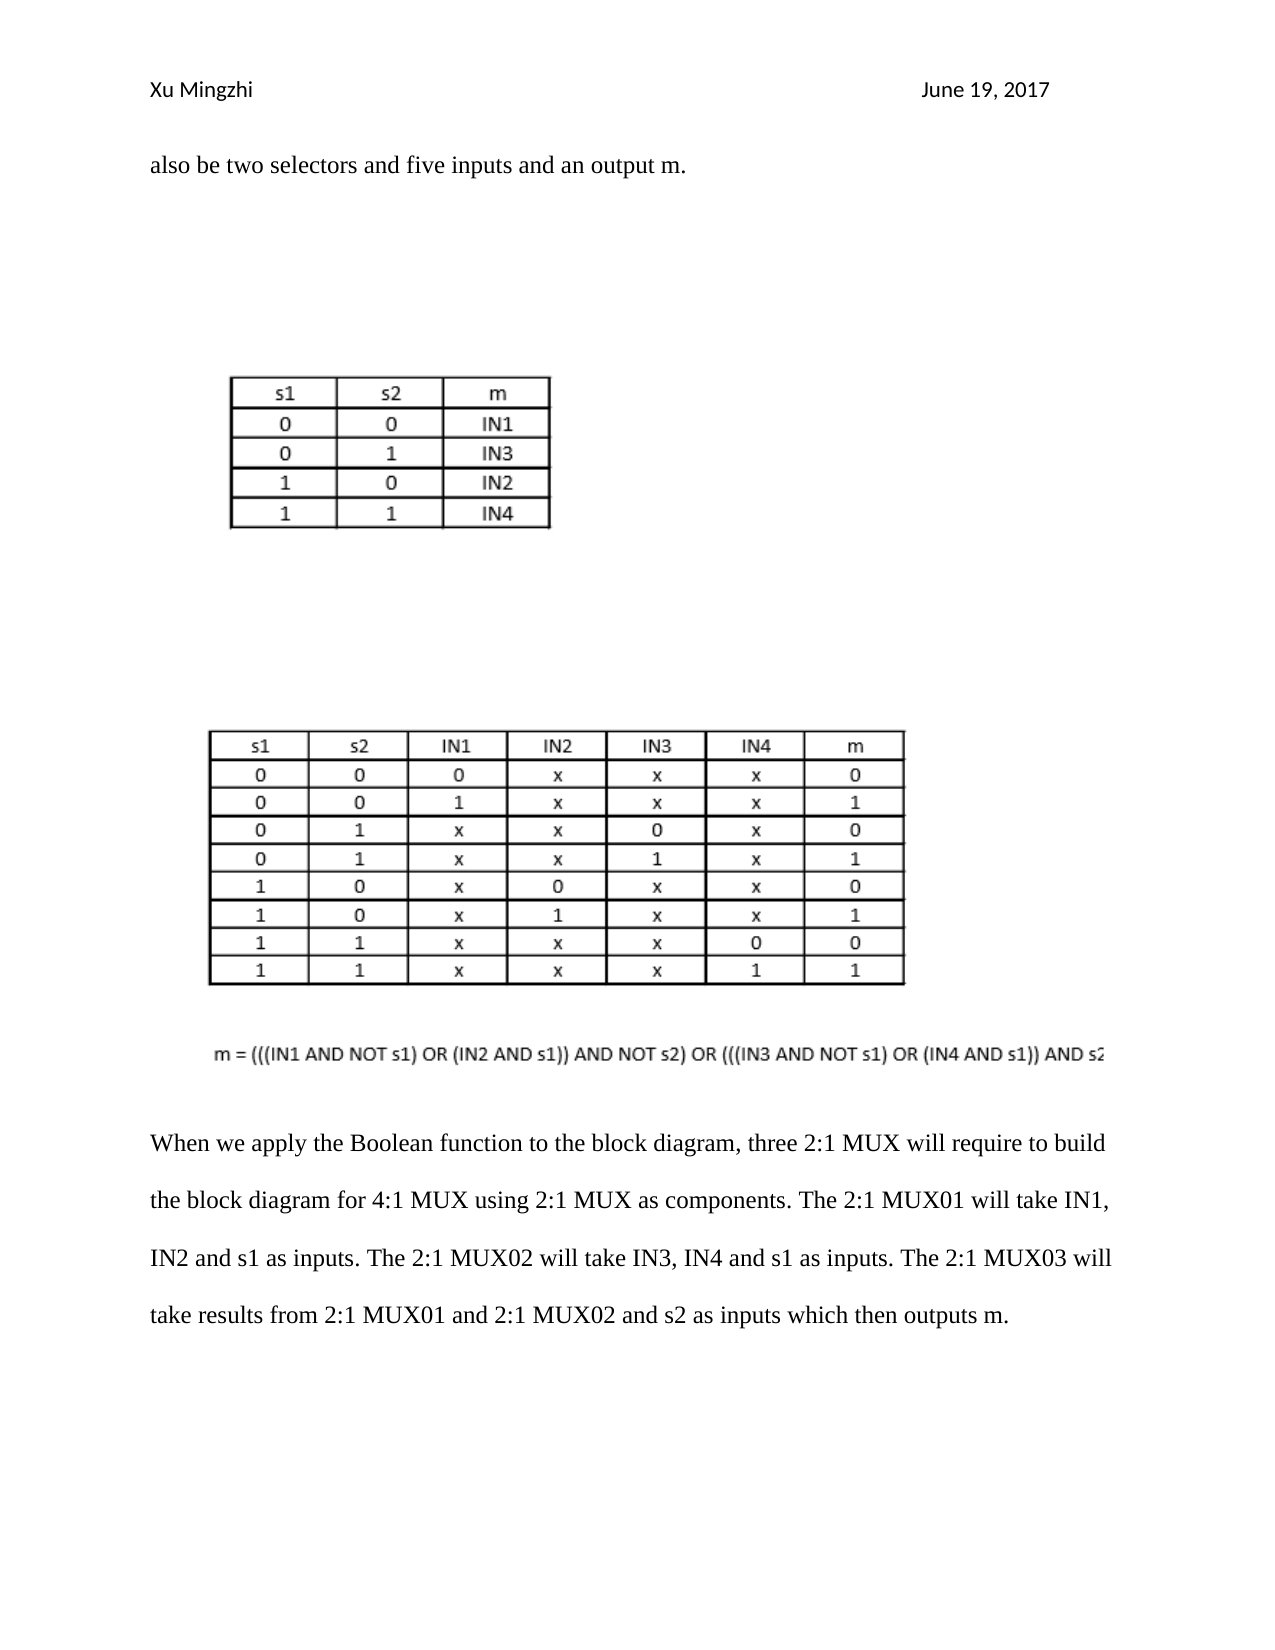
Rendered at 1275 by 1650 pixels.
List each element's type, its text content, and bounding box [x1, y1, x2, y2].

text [150, 150, 1125, 635]
picture [150, 679, 1124, 1110]
picture [150, 206, 659, 635]
text When we apply the Boolean function to the block diagram, three 2:1 MUX will require to build the block diagram for 4:1 MUX using 2:1 MUX as components. The 2:1 MUX01 will take IN1, IN2 and s1 as inputs. The 2:1 MUX02 will take IN3, IN4 and s1 as inputs. The 2:1 MUX03 will take results from 2:1 MUX01 and 2:1 MUX02 and s2 as inputs which then outputs m. [150, 1128, 1125, 1329]
